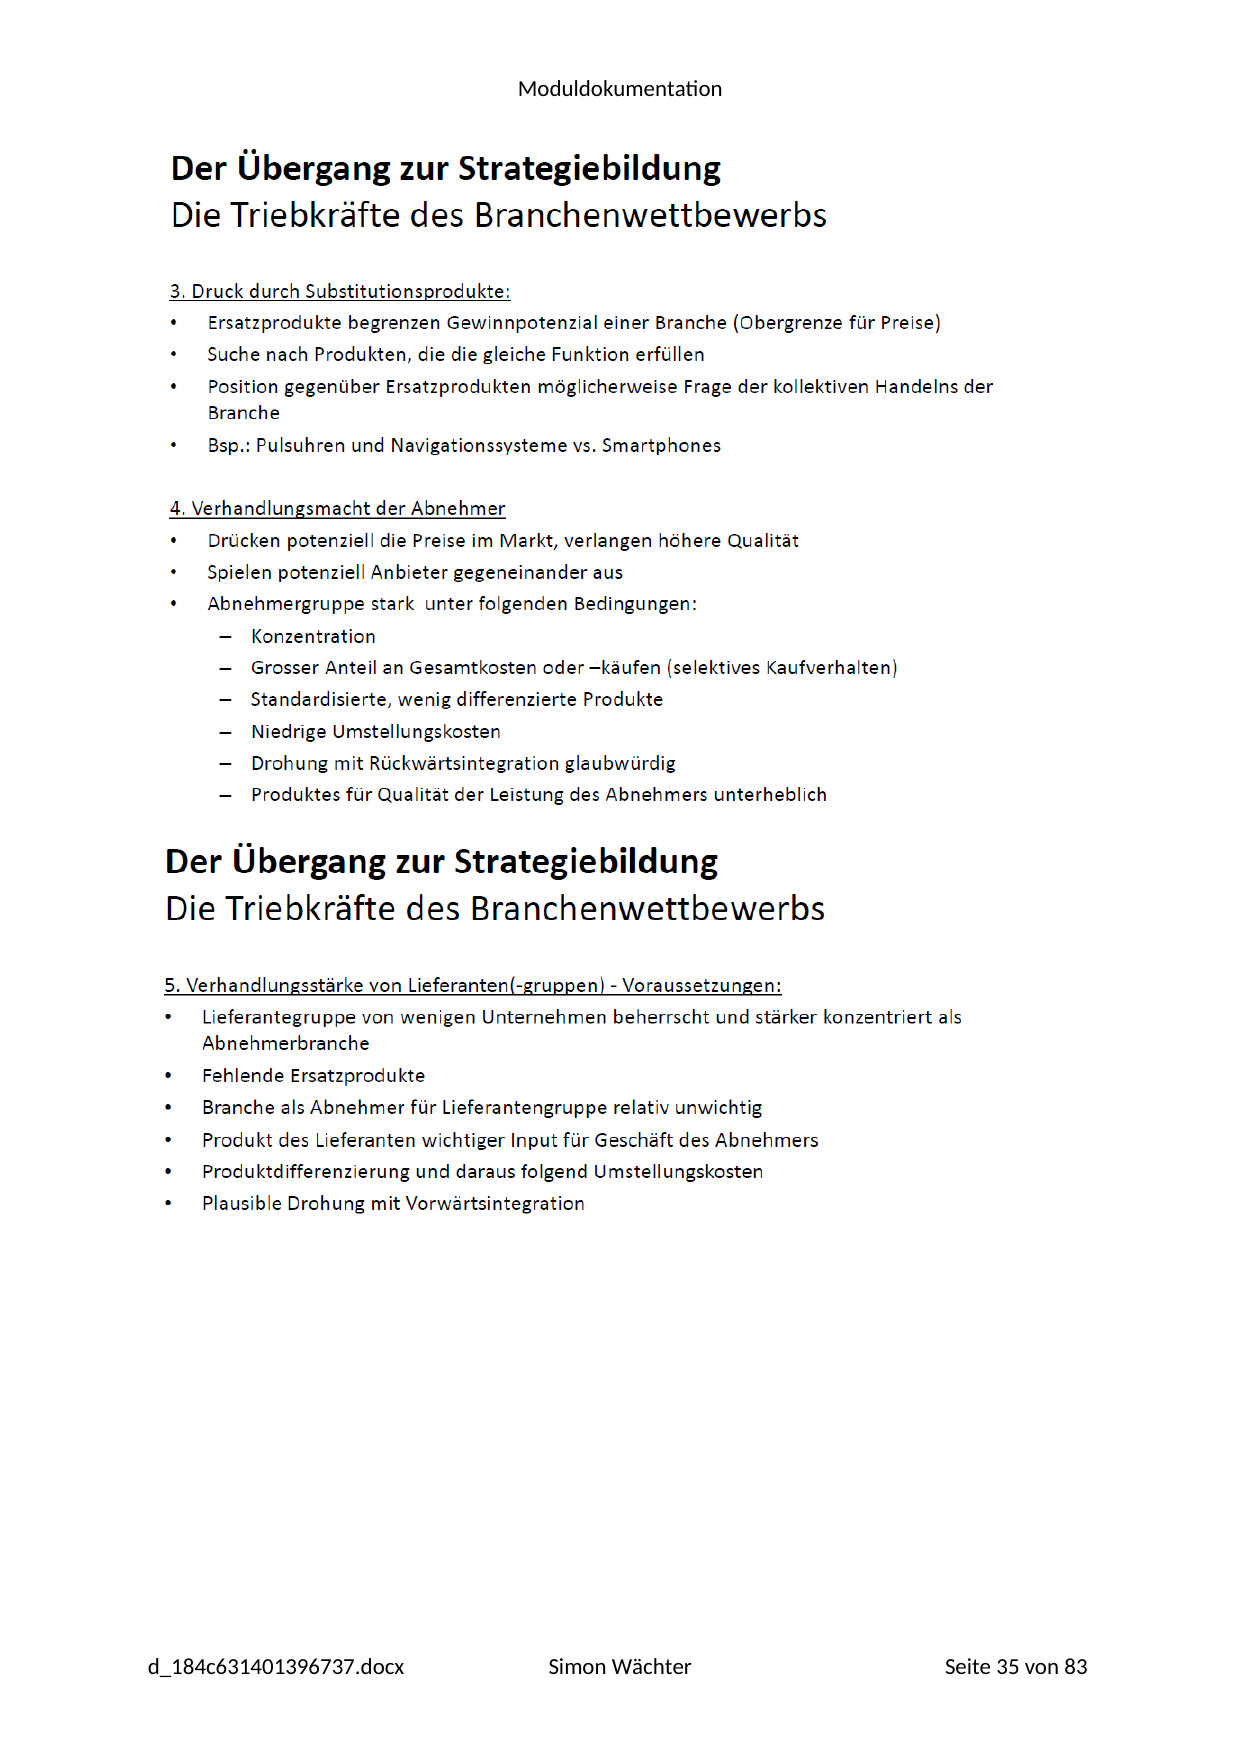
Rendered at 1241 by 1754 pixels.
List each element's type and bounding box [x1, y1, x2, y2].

picture [147, 147, 1093, 816]
picture [147, 834, 1093, 1233]
